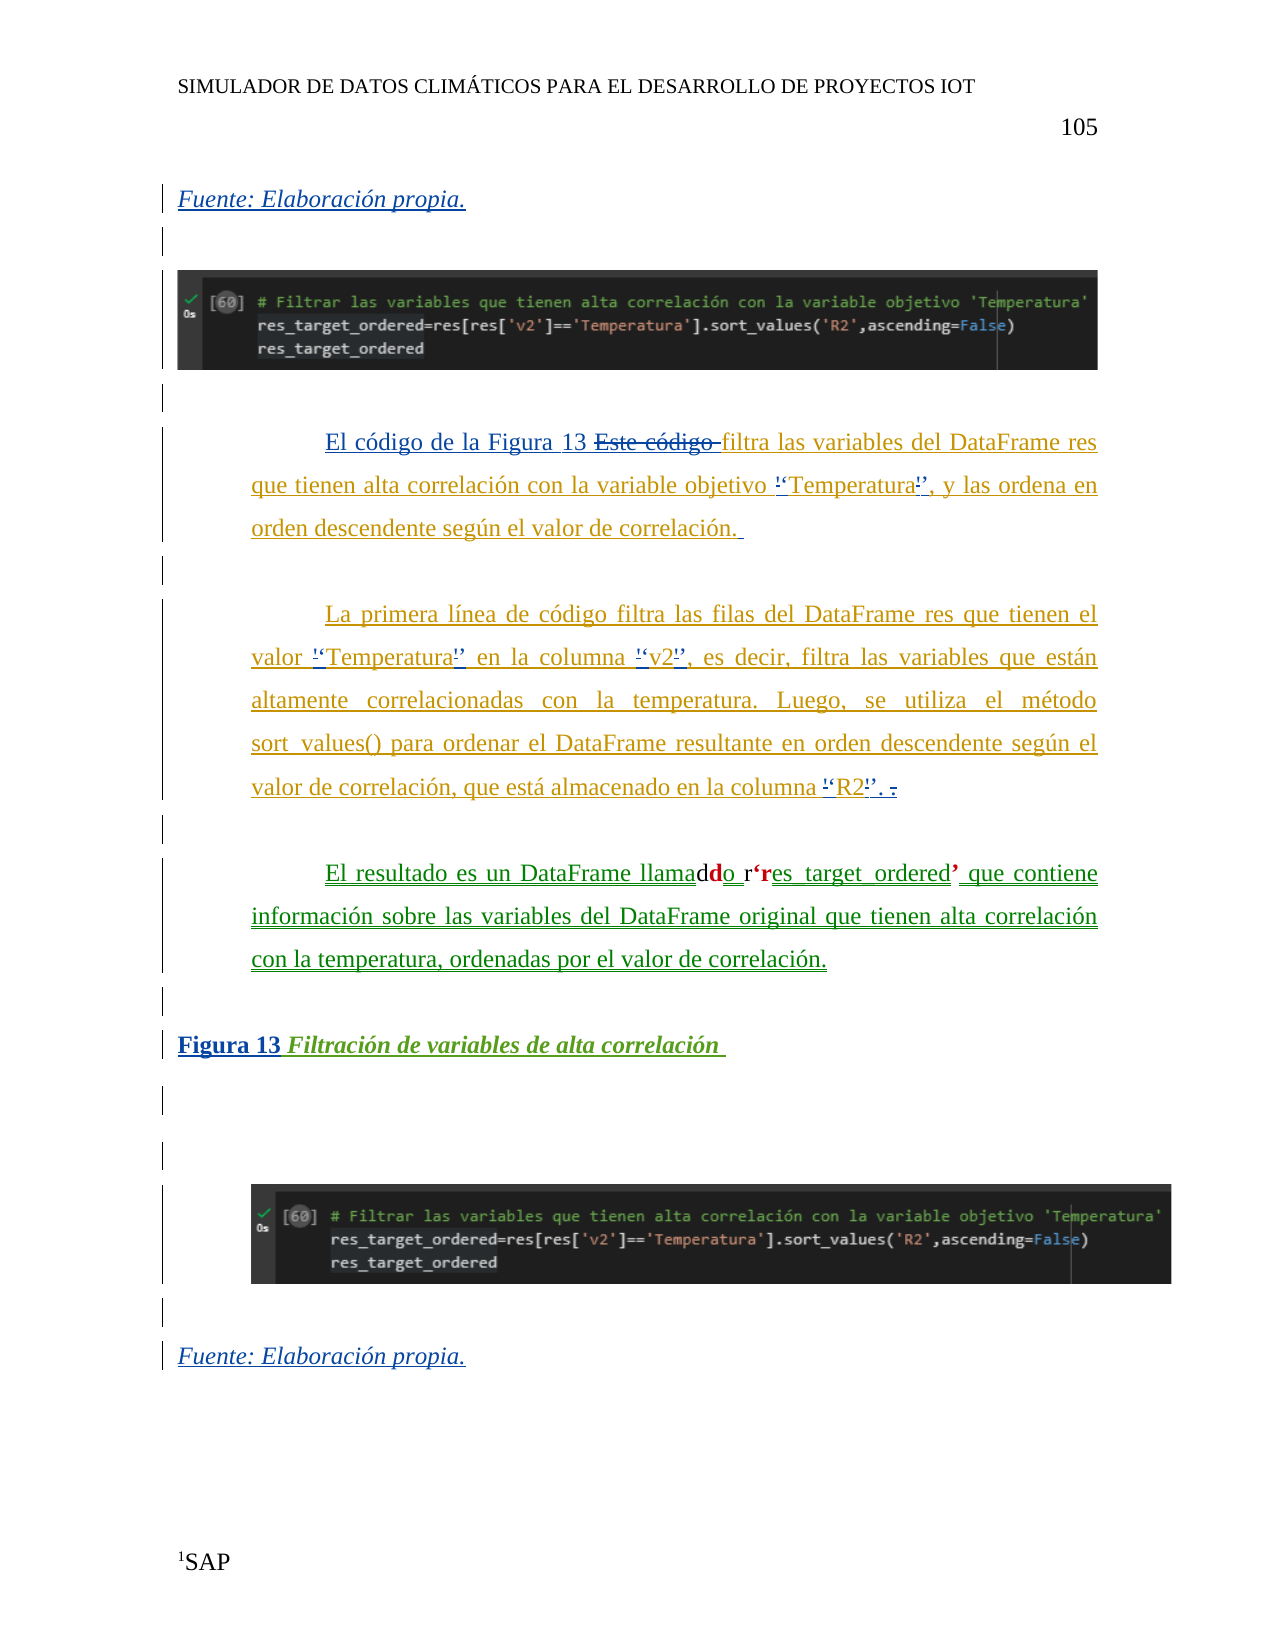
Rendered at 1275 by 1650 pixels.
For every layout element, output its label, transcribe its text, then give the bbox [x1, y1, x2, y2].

text d‘r’ [251, 858, 1098, 926]
picture [251, 1184, 1172, 1284]
picture [177, 270, 1098, 370]
text d‘r’ [251, 929, 1098, 973]
text 12 [177, 1030, 1098, 1059]
